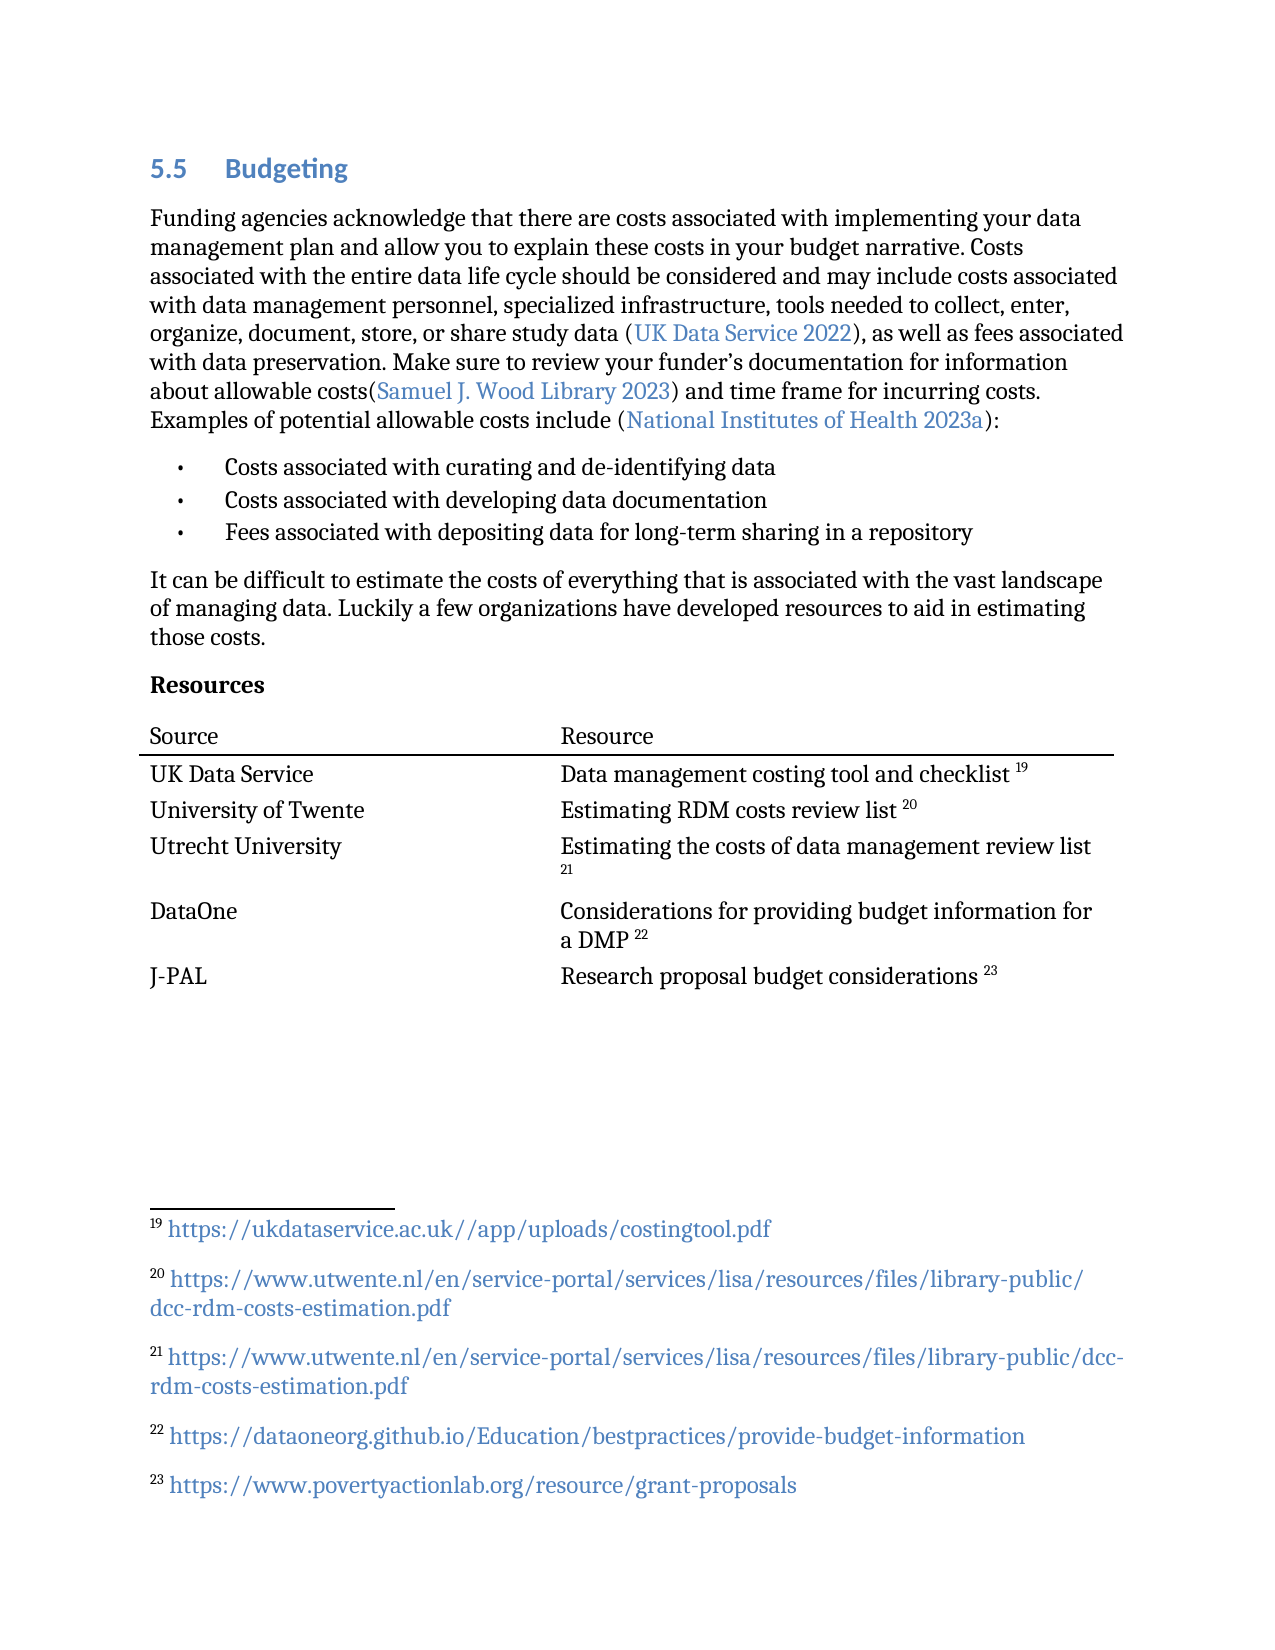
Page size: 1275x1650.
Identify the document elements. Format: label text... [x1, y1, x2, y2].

list Fees associated with depositing data for long-term sharing in a repository [175, 518, 1125, 547]
text It can be difficult to estimate the costs of everything that is associated with the vast landscape of managing data. Luckily a few organizations have developed resources to aid in estimating those costs. [150, 566, 1125, 652]
table_cell Considerations for providing budget information for a DMP [549, 894, 1114, 958]
text Resources [150, 671, 1125, 699]
list Costs associated with developing data documentation [175, 486, 1125, 514]
table_cell UK Data Service [139, 756, 549, 792]
table_cell Estimating the costs of data management review list [549, 829, 1114, 893]
table_cell University of Twente [139, 792, 549, 828]
table_cell J-PAL [139, 959, 549, 995]
text Funding agencies acknowledge that there are costs associated with implementing your data management plan and allow you to explain these costs in your budget narrative. Costs associated with the entire data life cycle should be considered and may include costs associated with data management personnel, specialized infrastructure, tools needed to collect, enter, organize, document, store, or share study data (UK Data Service 2022), as well as fees associated with data preservation. Make sure to review your funder’s documentation for information about allowable costs(Samuel J. Wood Library 2023) and time frame for incurring costs. Examples of potential allowable costs include (National Institutes of Health 2023a): [150, 204, 1125, 434]
table_cell Estimating RDM costs review list [549, 792, 1114, 828]
table_cell DataOne [139, 894, 549, 958]
list Costs associated with curating and de-identifying data [175, 453, 1125, 482]
table_cell Research proposal budget considerations [549, 959, 1114, 995]
table_header Source [139, 718, 549, 754]
table_cell Utrecht University [139, 829, 549, 893]
subtitle 5.5 Budgeting [150, 150, 1125, 186]
table_cell Data management costing tool and checklist [549, 756, 1114, 792]
table_header Resource [549, 718, 1114, 754]
